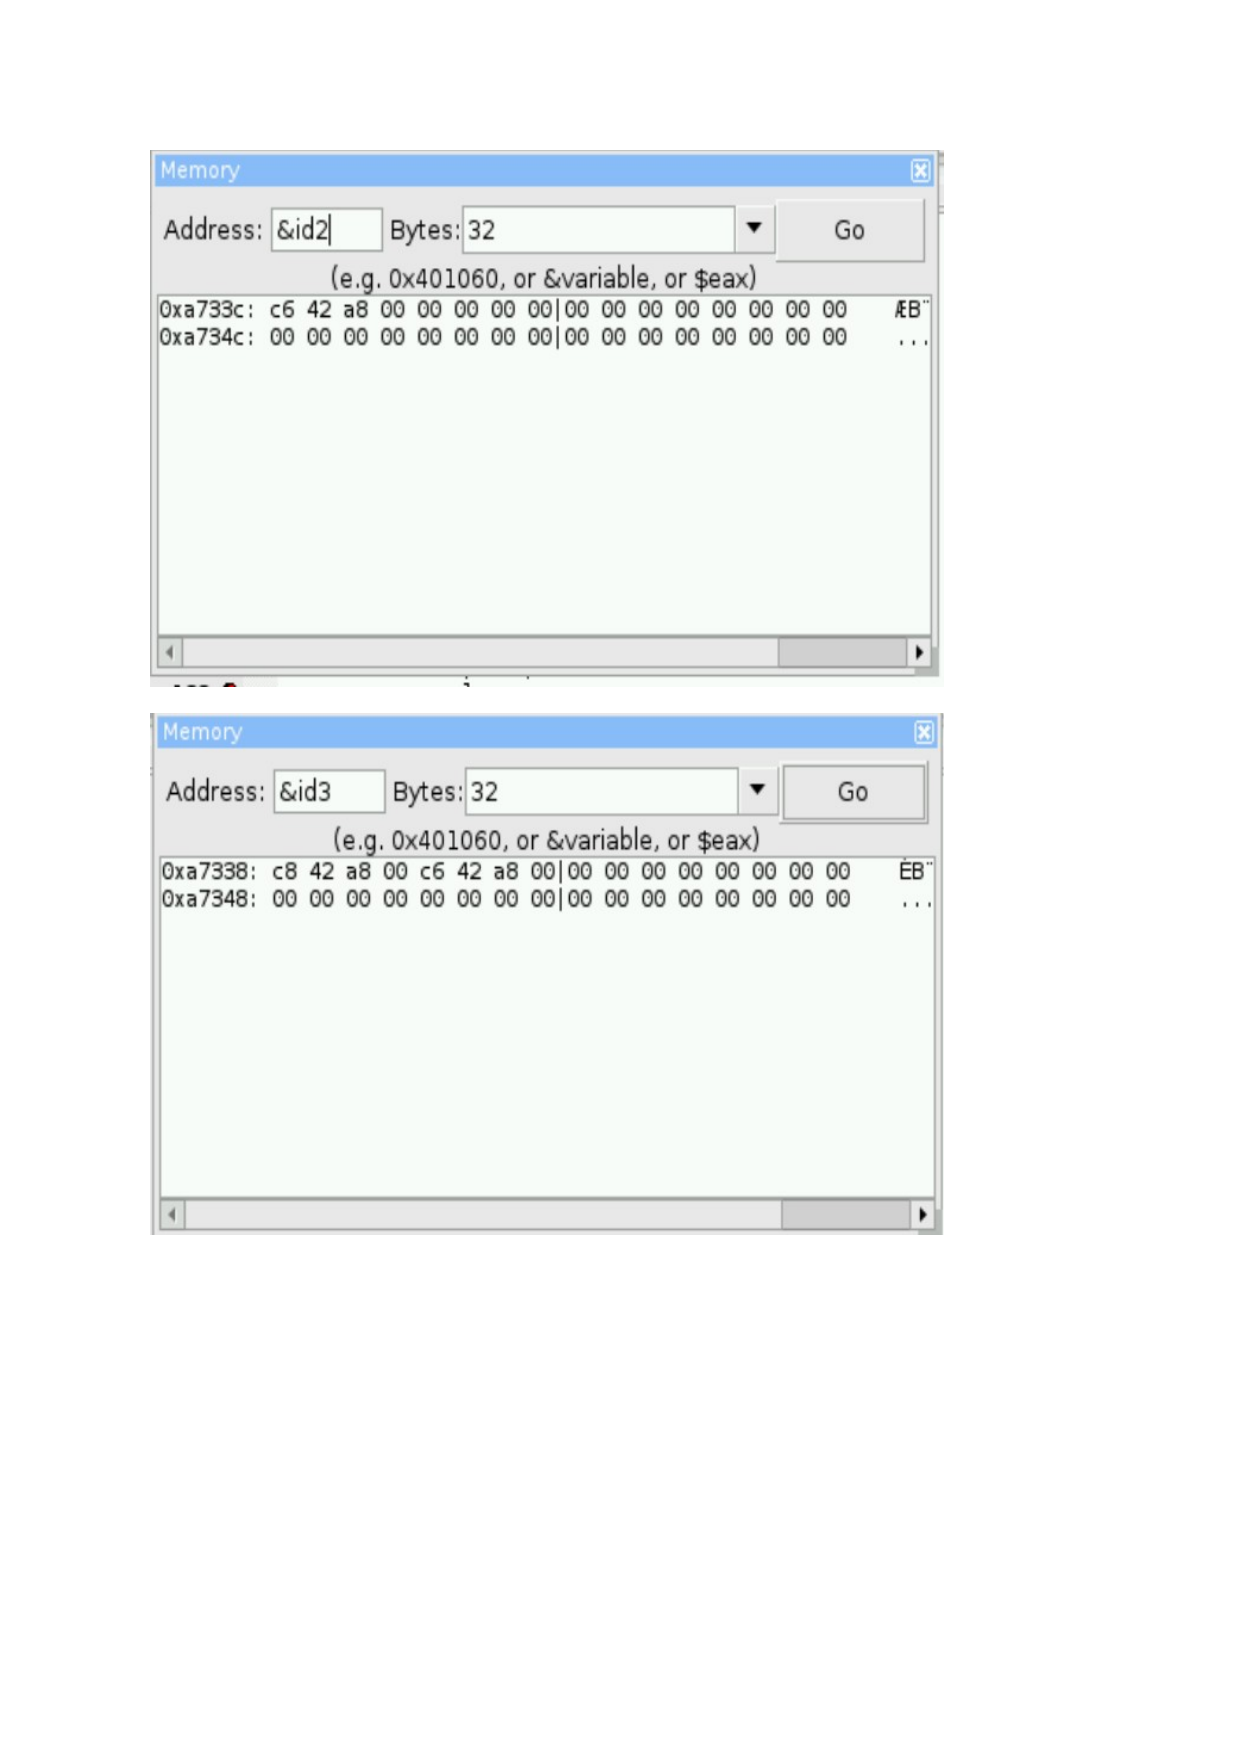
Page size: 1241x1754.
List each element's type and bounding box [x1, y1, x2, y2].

picture [150, 150, 944, 687]
picture [150, 713, 944, 1235]
